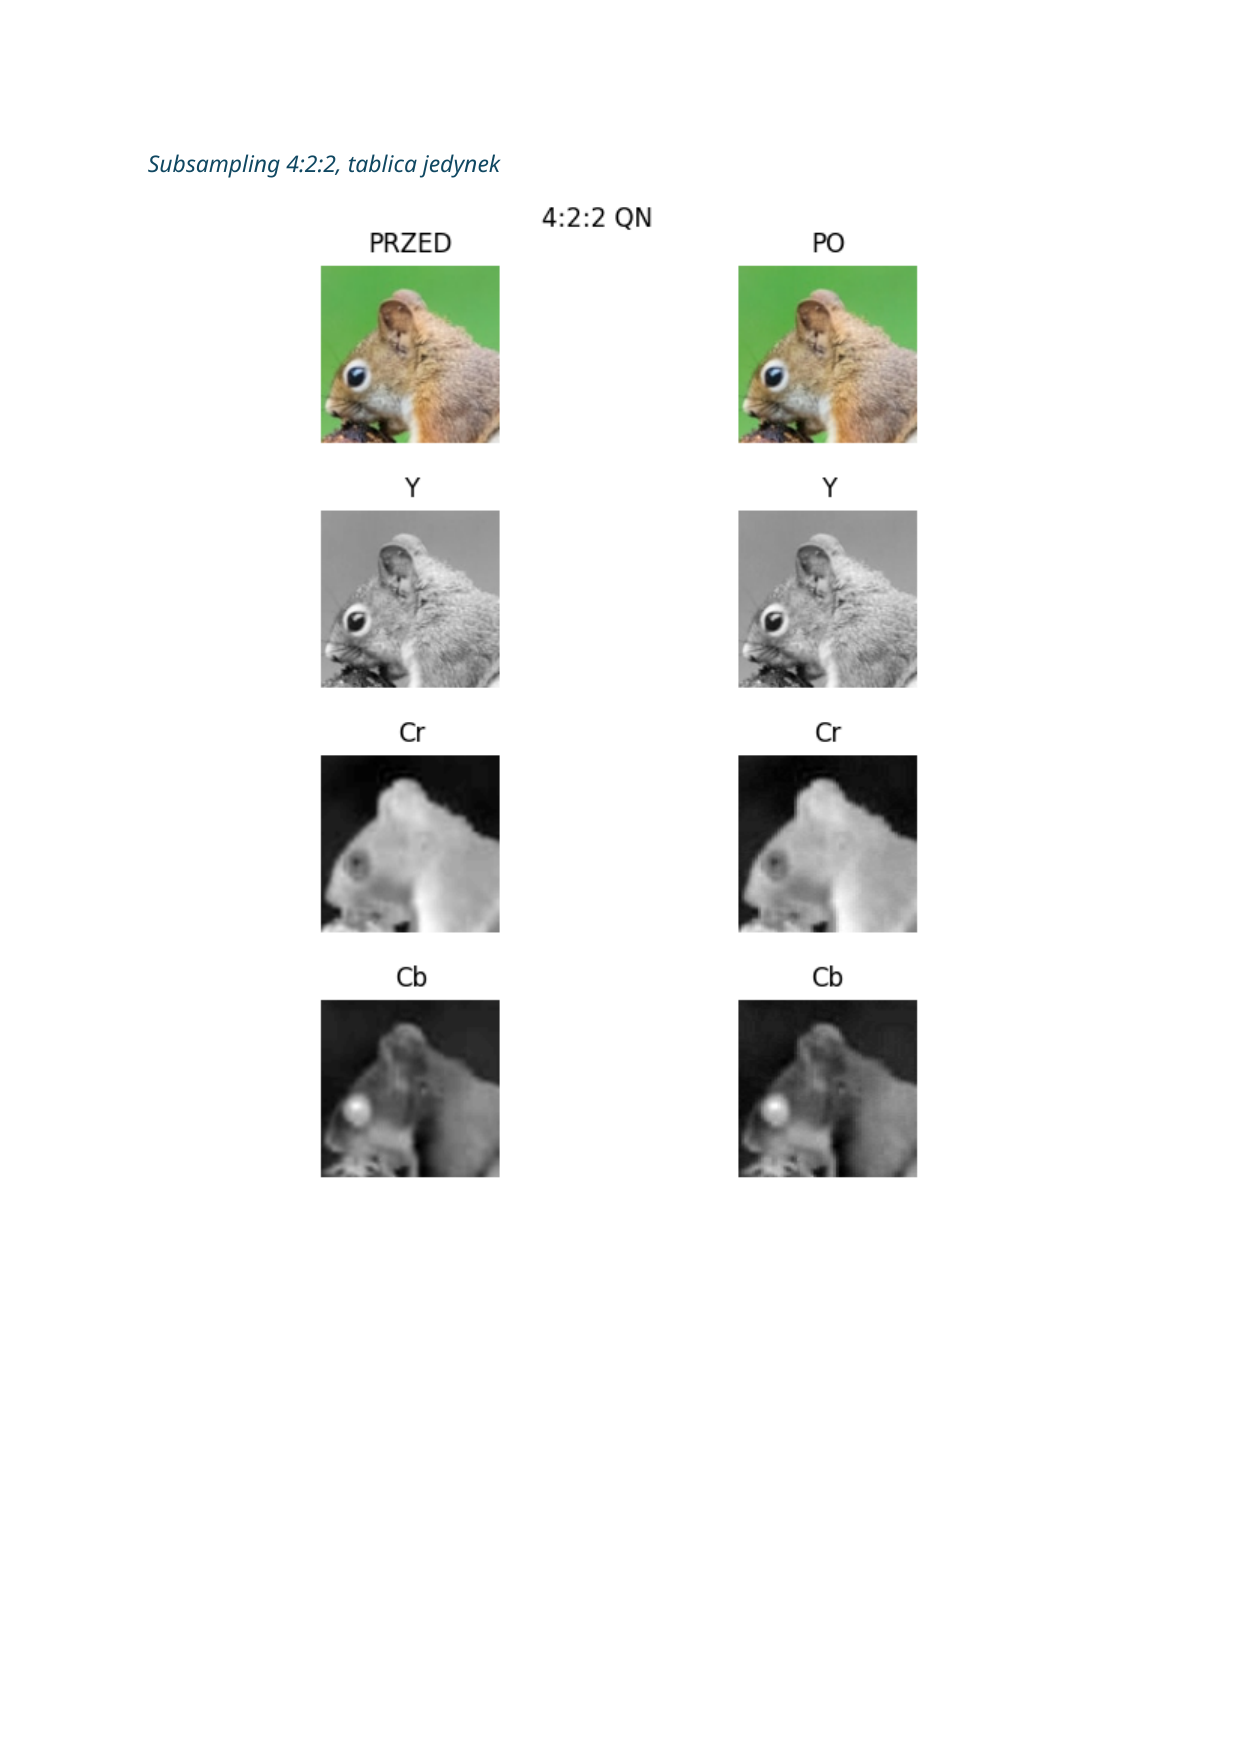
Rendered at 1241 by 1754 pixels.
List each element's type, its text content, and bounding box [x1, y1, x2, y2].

picture [147, 185, 1048, 1236]
subtitle Subsampling 4:2:2, tablica jedynek [148, 148, 1093, 179]
